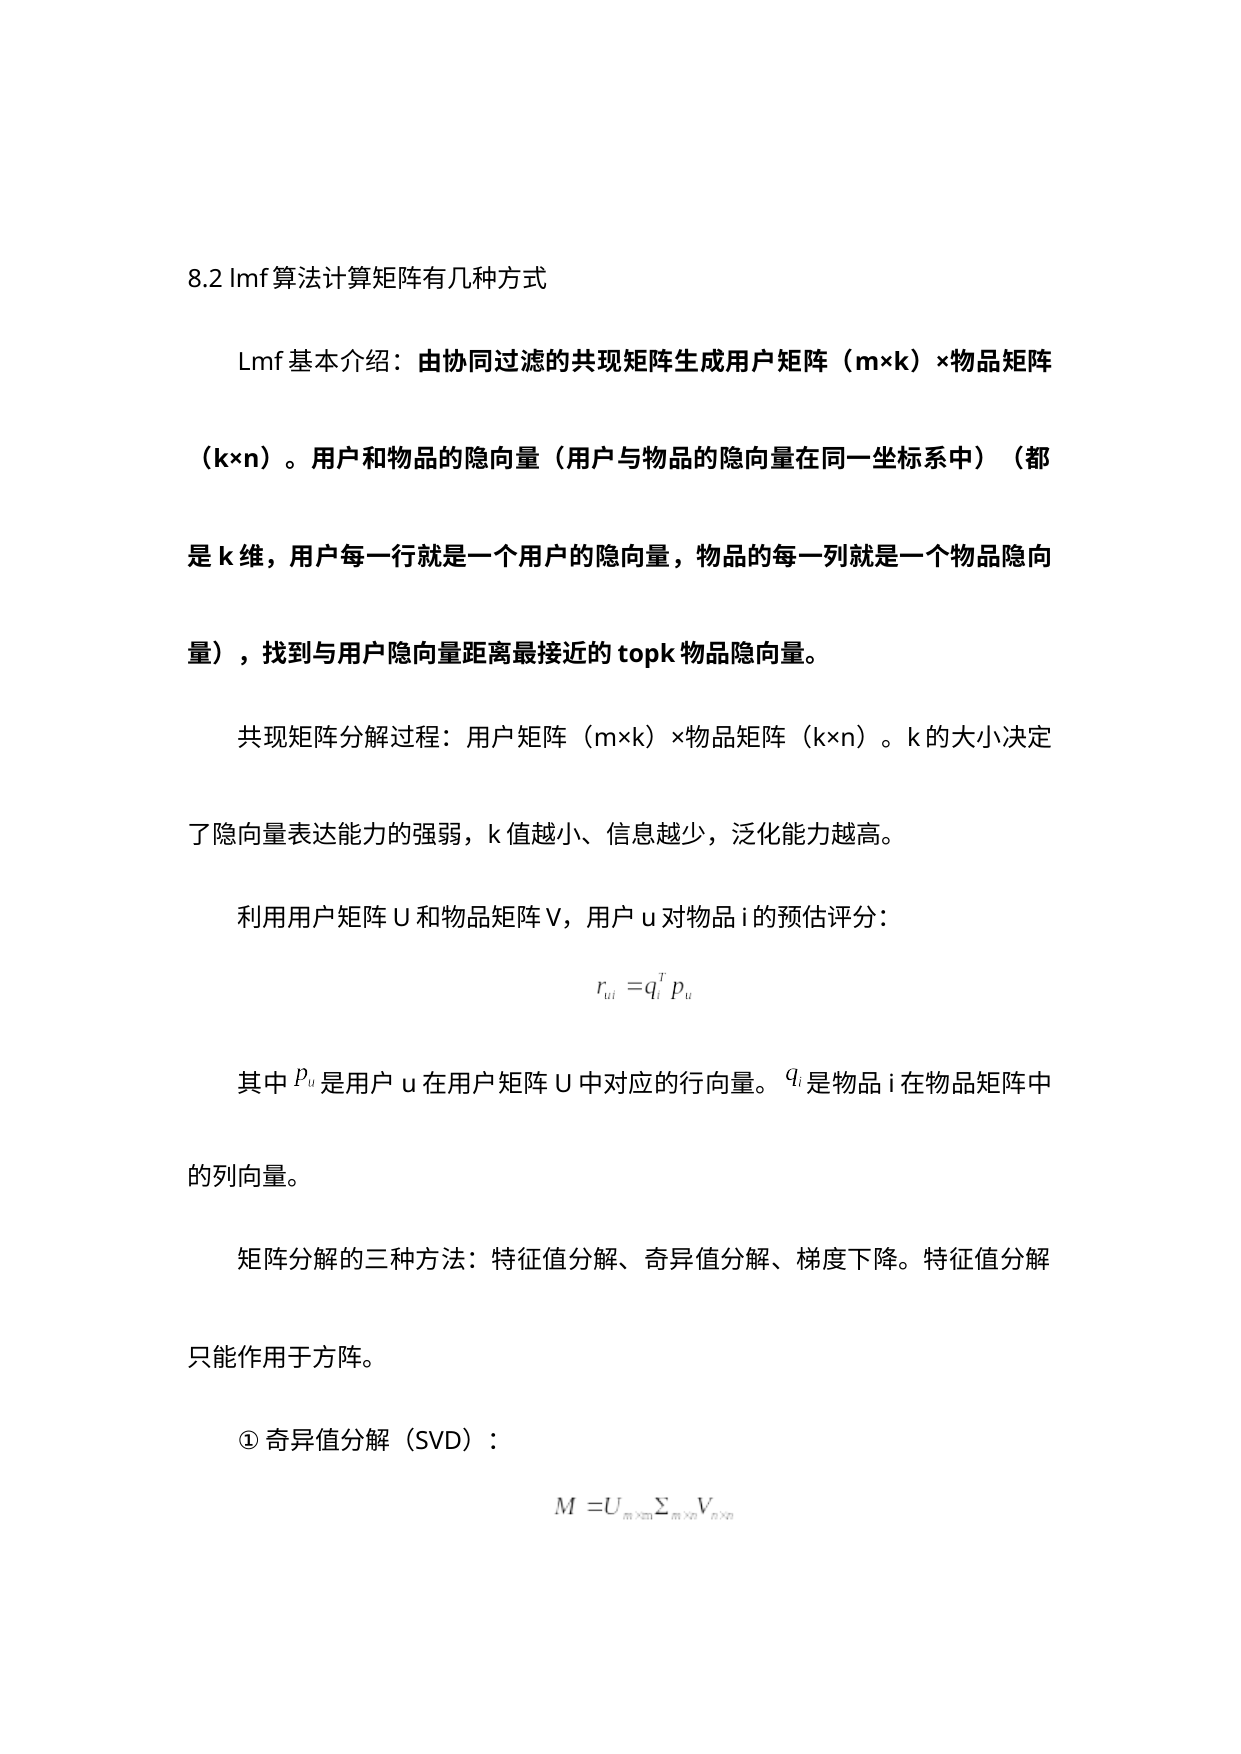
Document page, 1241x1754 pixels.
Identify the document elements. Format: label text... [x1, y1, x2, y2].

list 8.2 lmf算法计算矩阵有几种方式 [187, 244, 1053, 309]
list 矩阵分解的三种方法：特征值分解、奇异值分解、梯度下降。特征值分解只能作用于方阵。 [187, 1225, 1053, 1388]
list 共现矩阵分解过程：用户矩阵（m×k）×物品矩阵（k×n）。k的大小决定了隐向量表达能力的强弱，k值越小、信息越少，泛化能力越高。 [187, 703, 1053, 865]
list 利用用户矩阵U和物品矩阵V，用户u对物品i的预估评分： [187, 883, 1053, 948]
list Lmf基本介绍：由协同过滤的共现矩阵生成用户矩阵（m×k）×物品矩阵（k×n）。用户和物品的隐向量（用户与物品的隐向量在同一坐标系中）（都是k维，用户每一行就是一个用户的隐向量，物品的每一列就是一个物品隐向量），找到与用户隐向量距离最接近的topk物品隐向量。 [187, 327, 1053, 684]
list 其中是用户u在用户矩阵U中对应的行向量。是物品i在物品矩阵中的列向量。 [187, 1045, 1053, 1207]
list ①奇异值分解（SVD）： [187, 1406, 1053, 1471]
